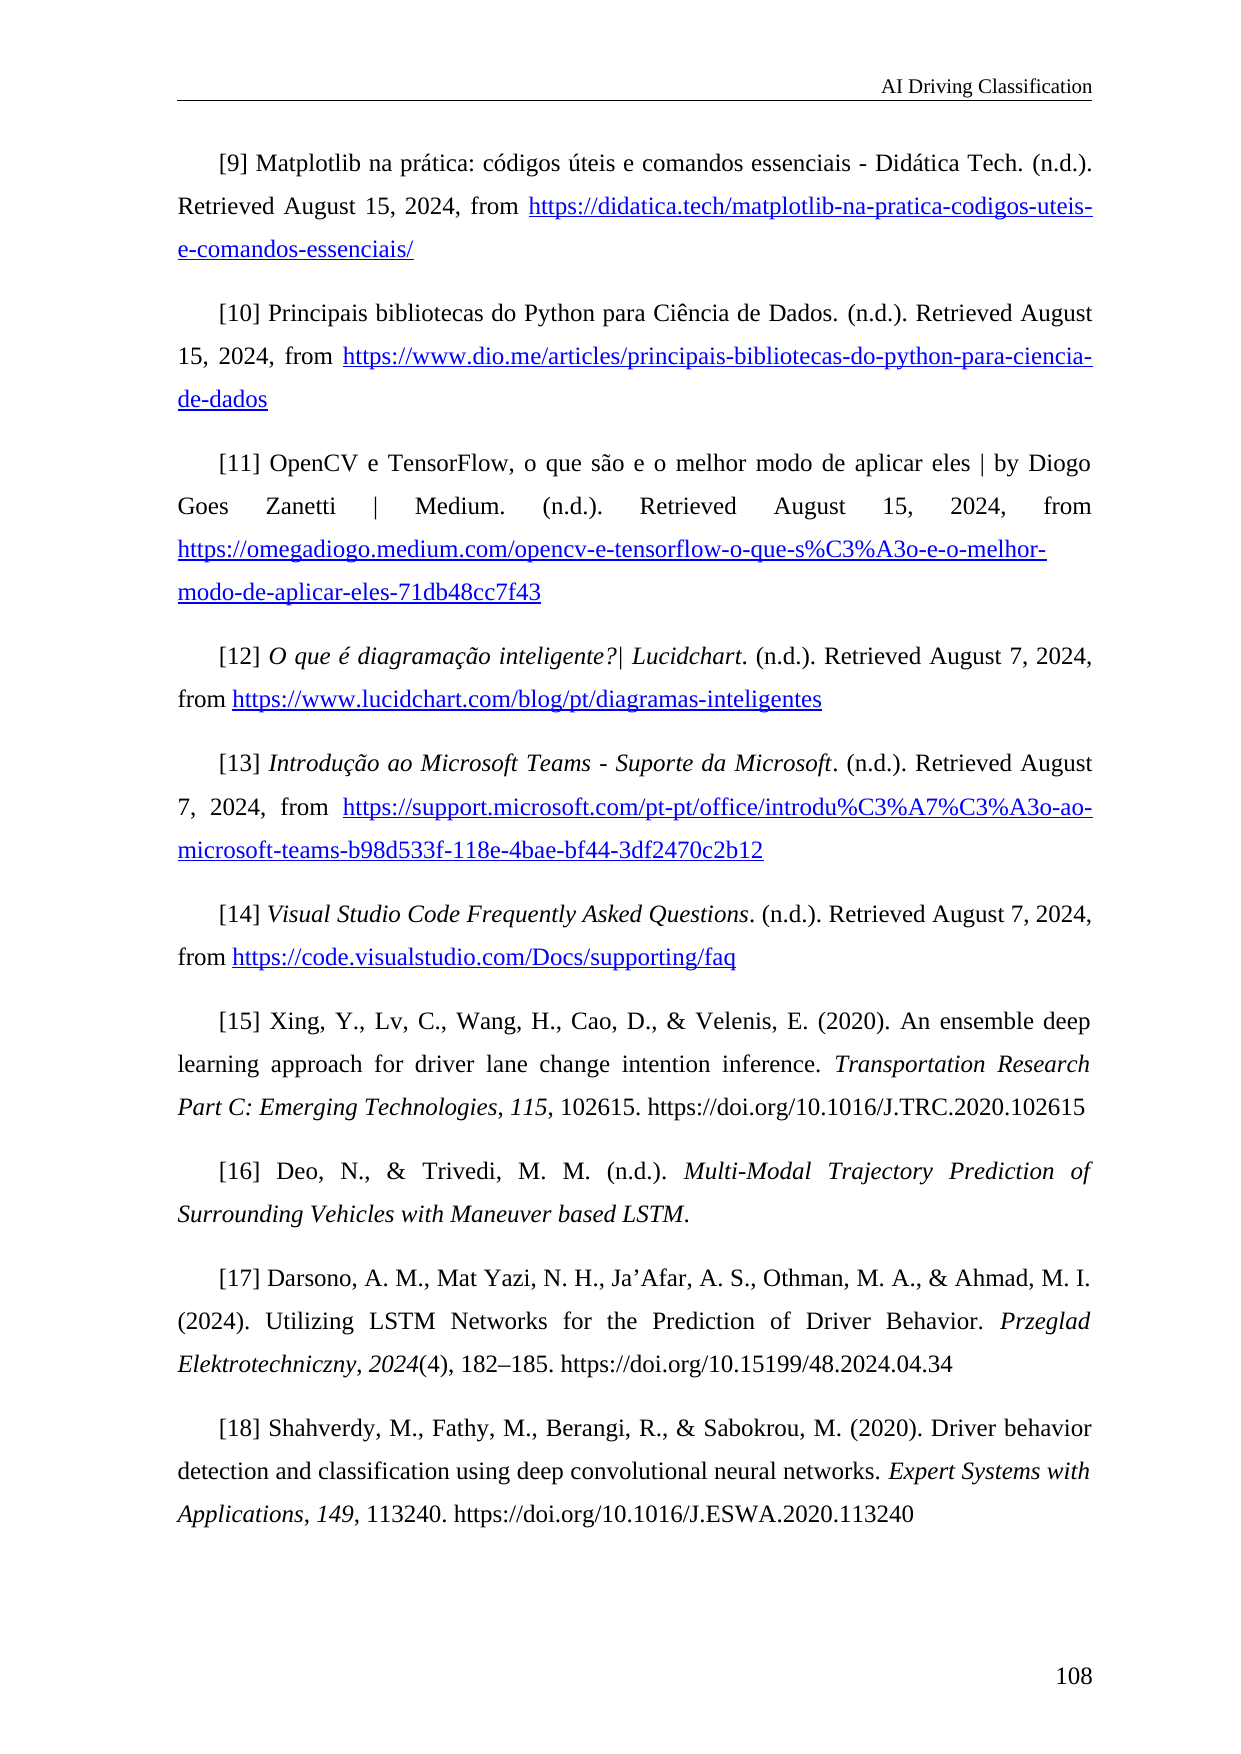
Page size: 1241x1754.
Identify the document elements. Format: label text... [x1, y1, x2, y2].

text [14] Visual Studio Code Frequently Asked Questions. (n.d.). Retrieved August 7, 2024, from https://code.visualstudio.com/Docs/supporting/faq [177, 899, 1092, 971]
text [15] Xing, Y., Lv, C., Wang, H., Cao, D., & Velenis, E. (2020). An ensemble deep learning approach for driver lane change intention inference. Transportation Research Part C: Emerging Technologies, 115, 102615. https://doi.org/10.1016/J.TRC.2020.102615 [177, 1006, 1092, 1121]
text [10] Principais bibliotecas do Python para Ciência de Dados. (n.d.). Retrieved August 15, 2024, from https://www.dio.me/articles/principais-bibliotecas-do-python-para-ciencia-de-dados [177, 298, 1092, 413]
text [18] Shahverdy, M., Fathy, M., Berangi, R., & Sabokrou, M. (2020). Driver behavior detection and classification using deep convolutional neural networks. Expert Systems with Applications, 149, 113240. https://doi.org/10.1016/J.ESWA.2020.113240 [177, 1413, 1092, 1528]
text [13] Introdução ao Microsoft Teams - Suporte da Microsoft. (n.d.). Retrieved August 7, 2024, from https://support.microsoft.com/pt-pt/office/introdu%C3%A7%C3%A3o-ao-microsoft-teams-b98d533f-118e-4bae-bf44-3df2470c2b12 [177, 748, 1092, 863]
text [16] Deo, N., & Trivedi, M. M. (n.d.). Multi-Modal Trajectory Prediction of Surrounding Vehicles with Maneuver based LSTM. [177, 1156, 1092, 1228]
text [9] Matplotlib na prática: códigos úteis e comandos essenciais - Didática Tech. (n.d.). Retrieved August 15, 2024, from https://didatica.tech/matplotlib-na-pratica-codigos-uteis-e-comandos-essenciais/ [177, 148, 1092, 263]
text [11] OpenCV e TensorFlow, o que são e o melhor modo de aplicar eles | by Diogo Goes Zanetti | Medium. (n.d.). Retrieved August 15, 2024, from https://omegadiogo.medium.com/opencv-e-tensorflow-o-que-s%C3%A3o-e-o-melhor-modo-de-aplicar-eles-71db48cc7f43 [177, 448, 1092, 606]
text [12] O que é diagramação inteligente?| Lucidchart. (n.d.). Retrieved August 7, 2024, from https://www.lucidchart.com/blog/pt/diagramas-inteligentes [177, 641, 1092, 713]
text [17] Darsono, A. M., Mat Yazi, N. H., Ja’Afar, A. S., Othman, M. A., & Ahmad, M. I. (2024). Utilizing LSTM Networks for the Prediction of Driver Behavior. Przeglad Elektrotechniczny, 2024(4), 182–185. https://doi.org/10.15199/48.2024.04.34 [177, 1263, 1092, 1378]
